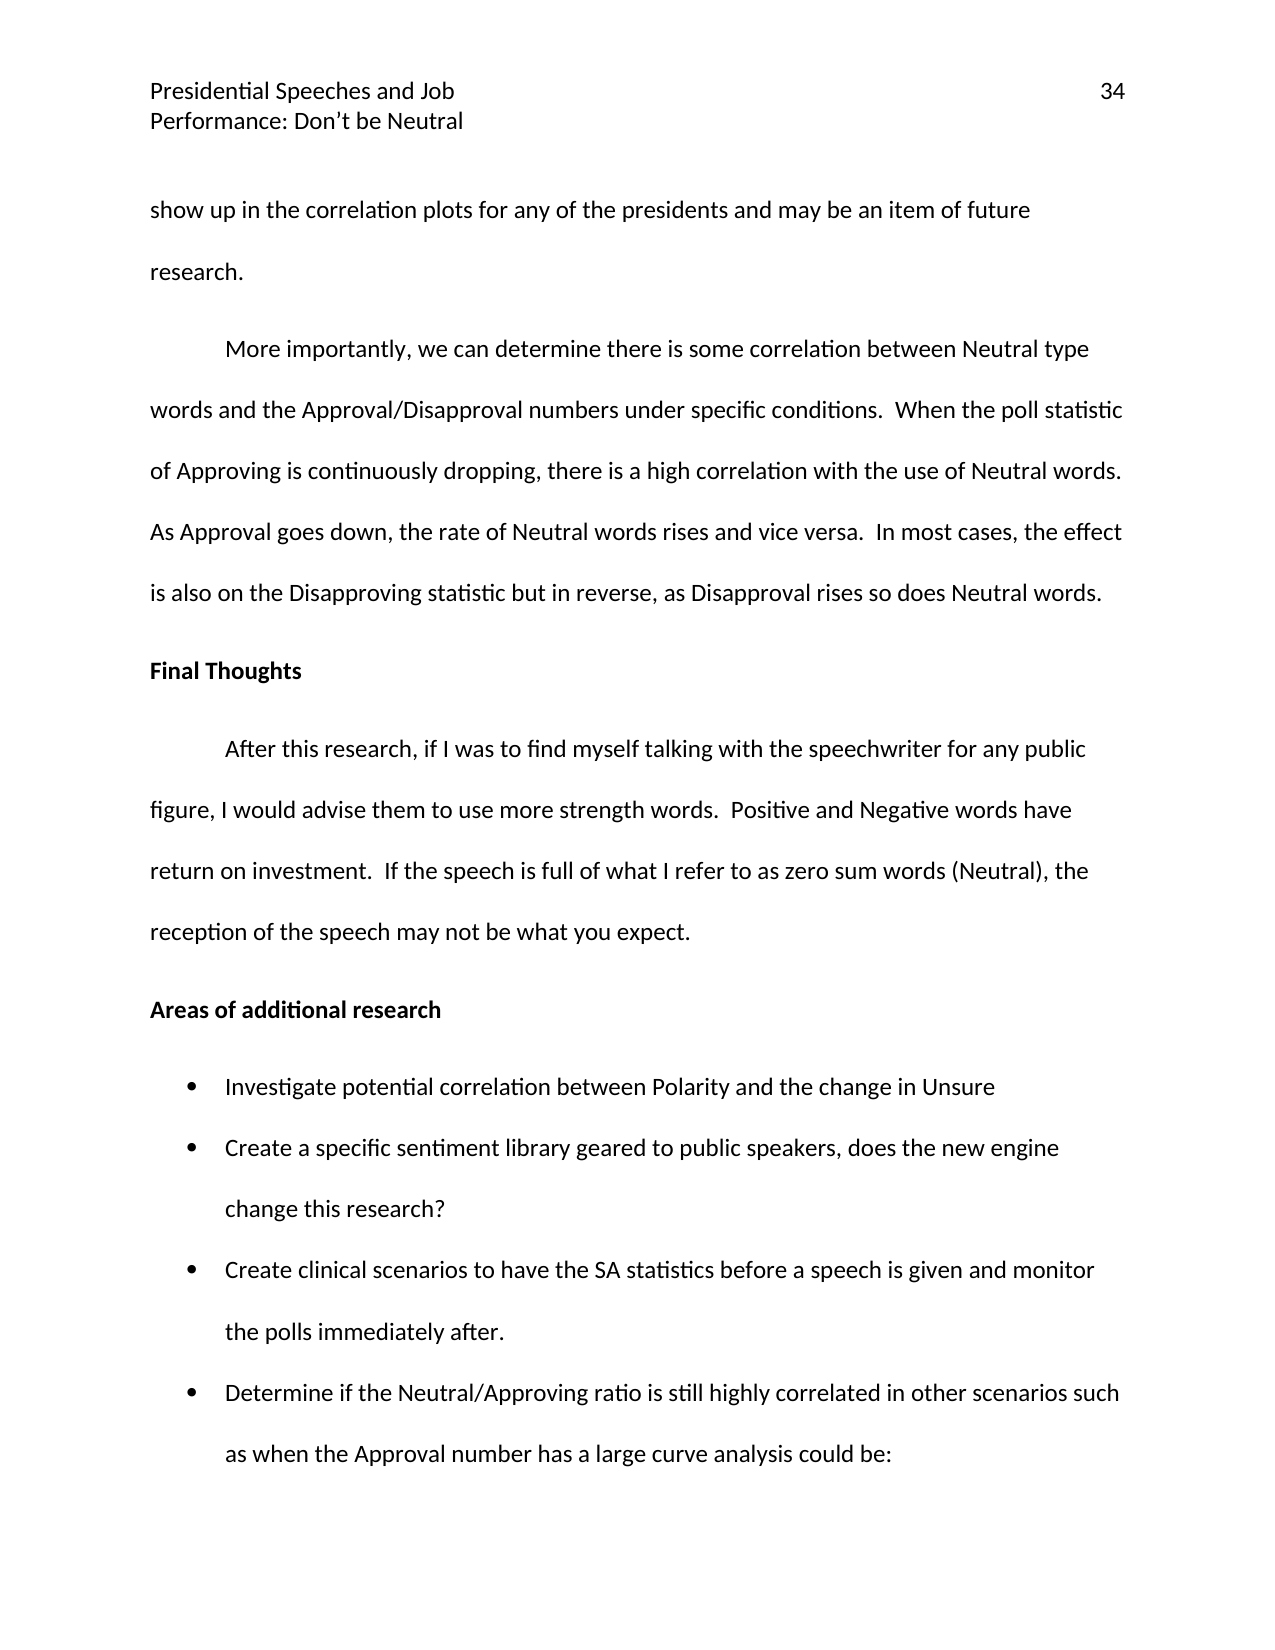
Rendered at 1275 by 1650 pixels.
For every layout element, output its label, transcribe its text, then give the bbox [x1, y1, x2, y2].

list Determine if the Neutral/Approving ratio is still highly correlated in other scenarios such as when the Approval number has a large curve analysis could be: [187, 1377, 1125, 1468]
list Create clinical scenarios to have the SA statistics before a speech is given and monitor the polls immediately after. [187, 1254, 1125, 1346]
list Investigate potential correlation between Polarity and the change in Unsure [187, 1071, 1125, 1102]
text Final Thoughts [150, 655, 1125, 686]
text More importantly, we can determine there is some correlation between Neutral type words and the Approval/Disapproval numbers under specific conditions. When the poll statistic of Approving is continuously dropping, there is a high correlation with the use of Neutral words. As Approval goes down, the rate of Neutral words rises and vice versa. In most cases, the effect is also on the Disapproving statistic but in reverse, as Disapproval rises so does Neutral words. [150, 333, 1125, 608]
text After this research, if I was to find myself talking with the speechwriter for any public figure, I would advise them to use more strength words. Positive and Negative words have return on investment. If the speech is full of what I refer to as zero sum words (Neutral), the reception of the speech may not be what you expect. [150, 733, 1125, 947]
list Create a specific sentiment library geared to public speakers, does the new engine change this research? [187, 1132, 1125, 1224]
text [150, 194, 1125, 286]
text Areas of additional research [150, 994, 1125, 1024]
